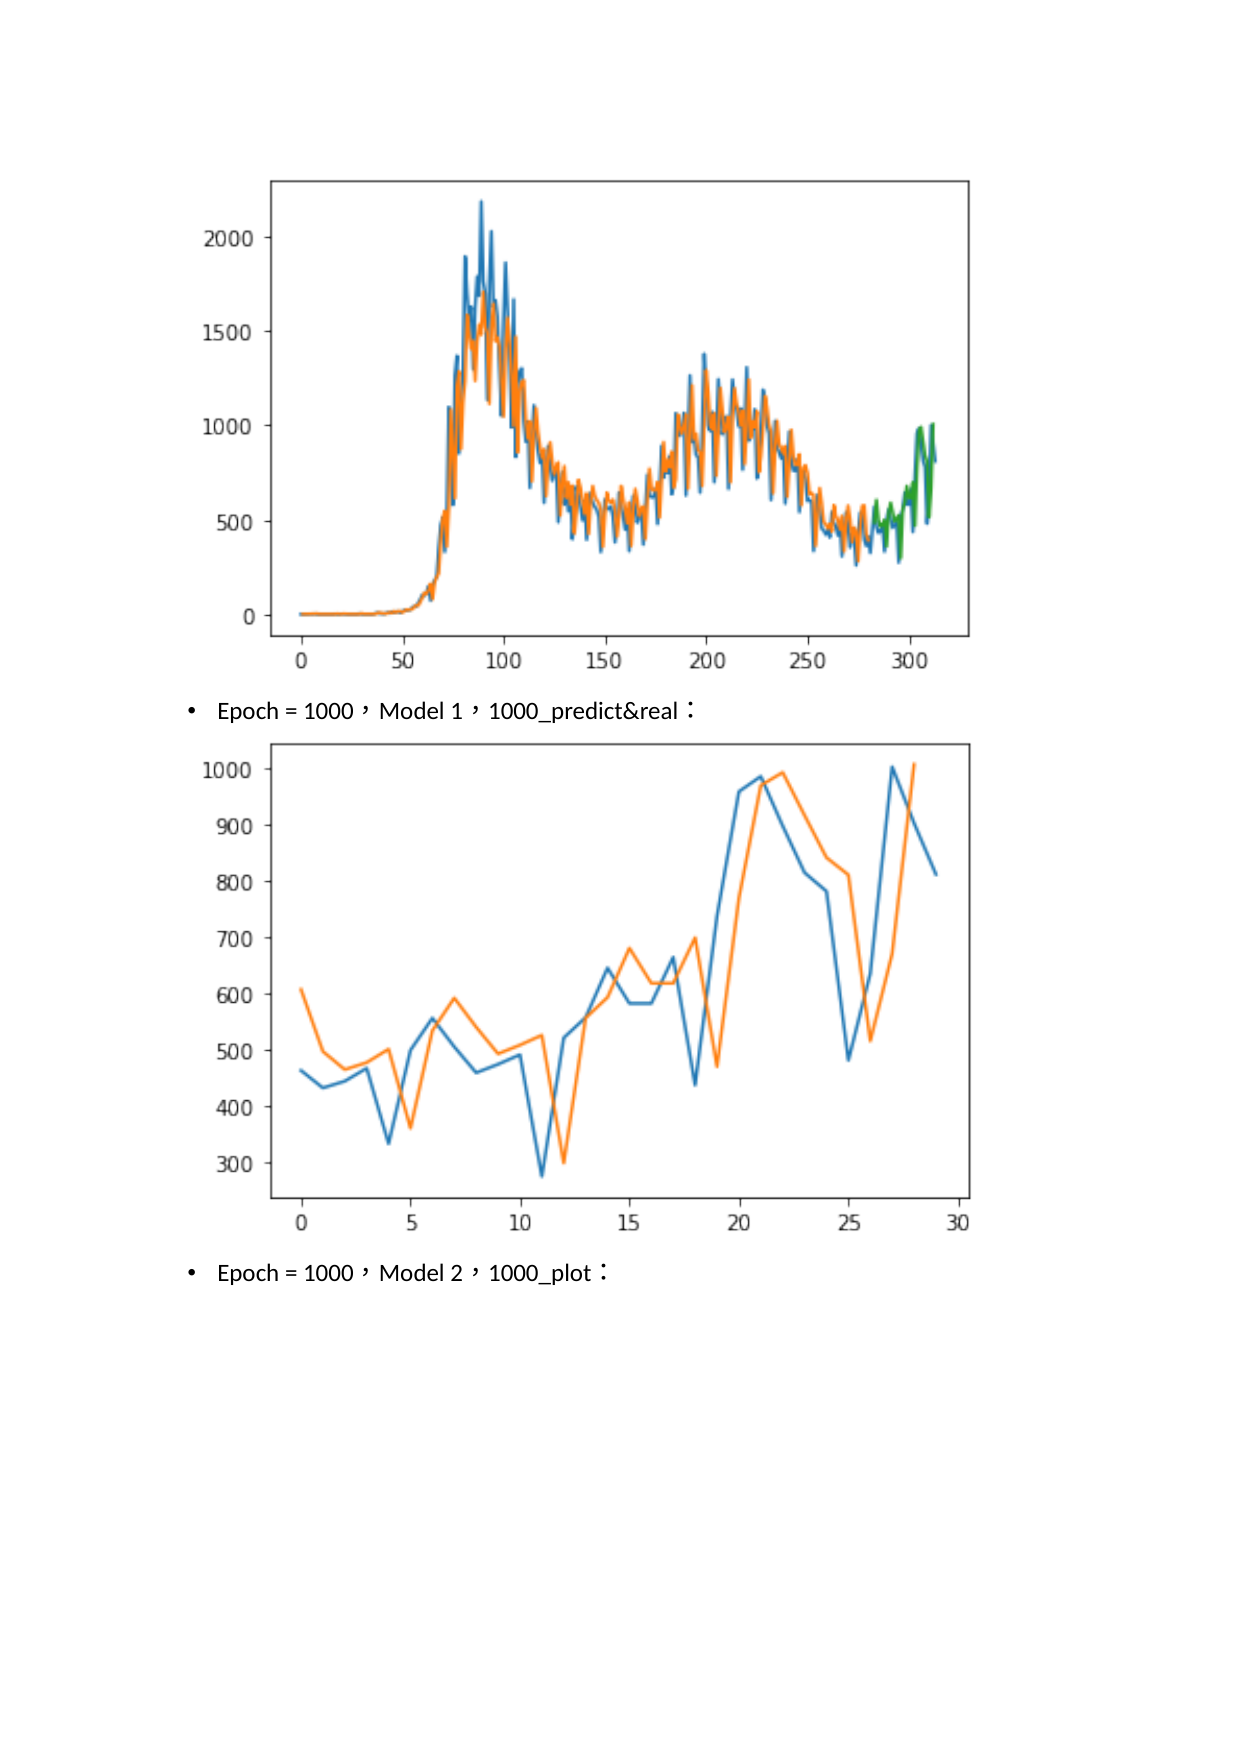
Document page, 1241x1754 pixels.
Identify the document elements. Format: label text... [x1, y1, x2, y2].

list Epoch = 1000，Model 2，1000_plot： [187, 1252, 1053, 1289]
picture [187, 168, 981, 686]
picture [187, 731, 986, 1248]
list Epoch = 1000，Model 1，1000_predict&real： [187, 689, 1053, 727]
